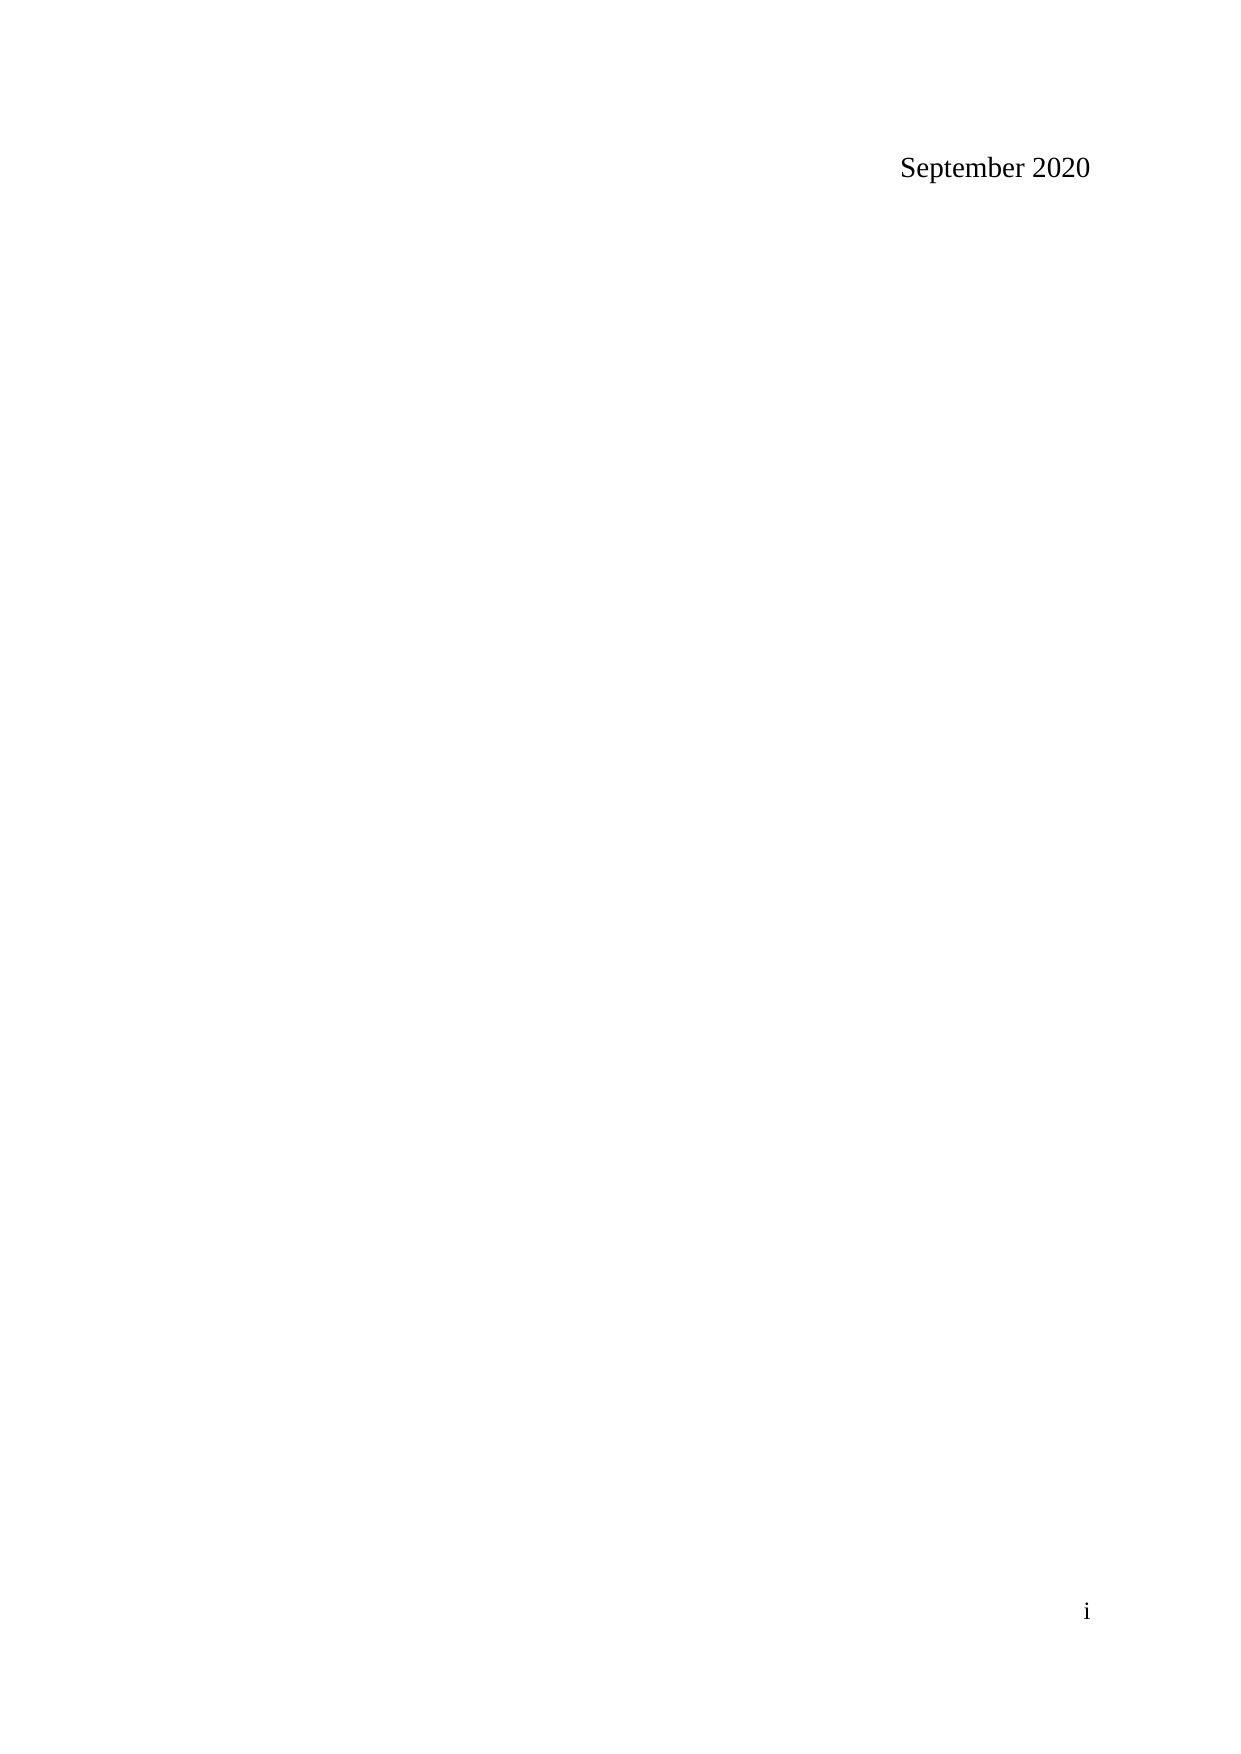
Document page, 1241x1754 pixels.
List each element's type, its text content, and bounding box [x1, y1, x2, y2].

text September 2020 [150, 150, 1090, 183]
